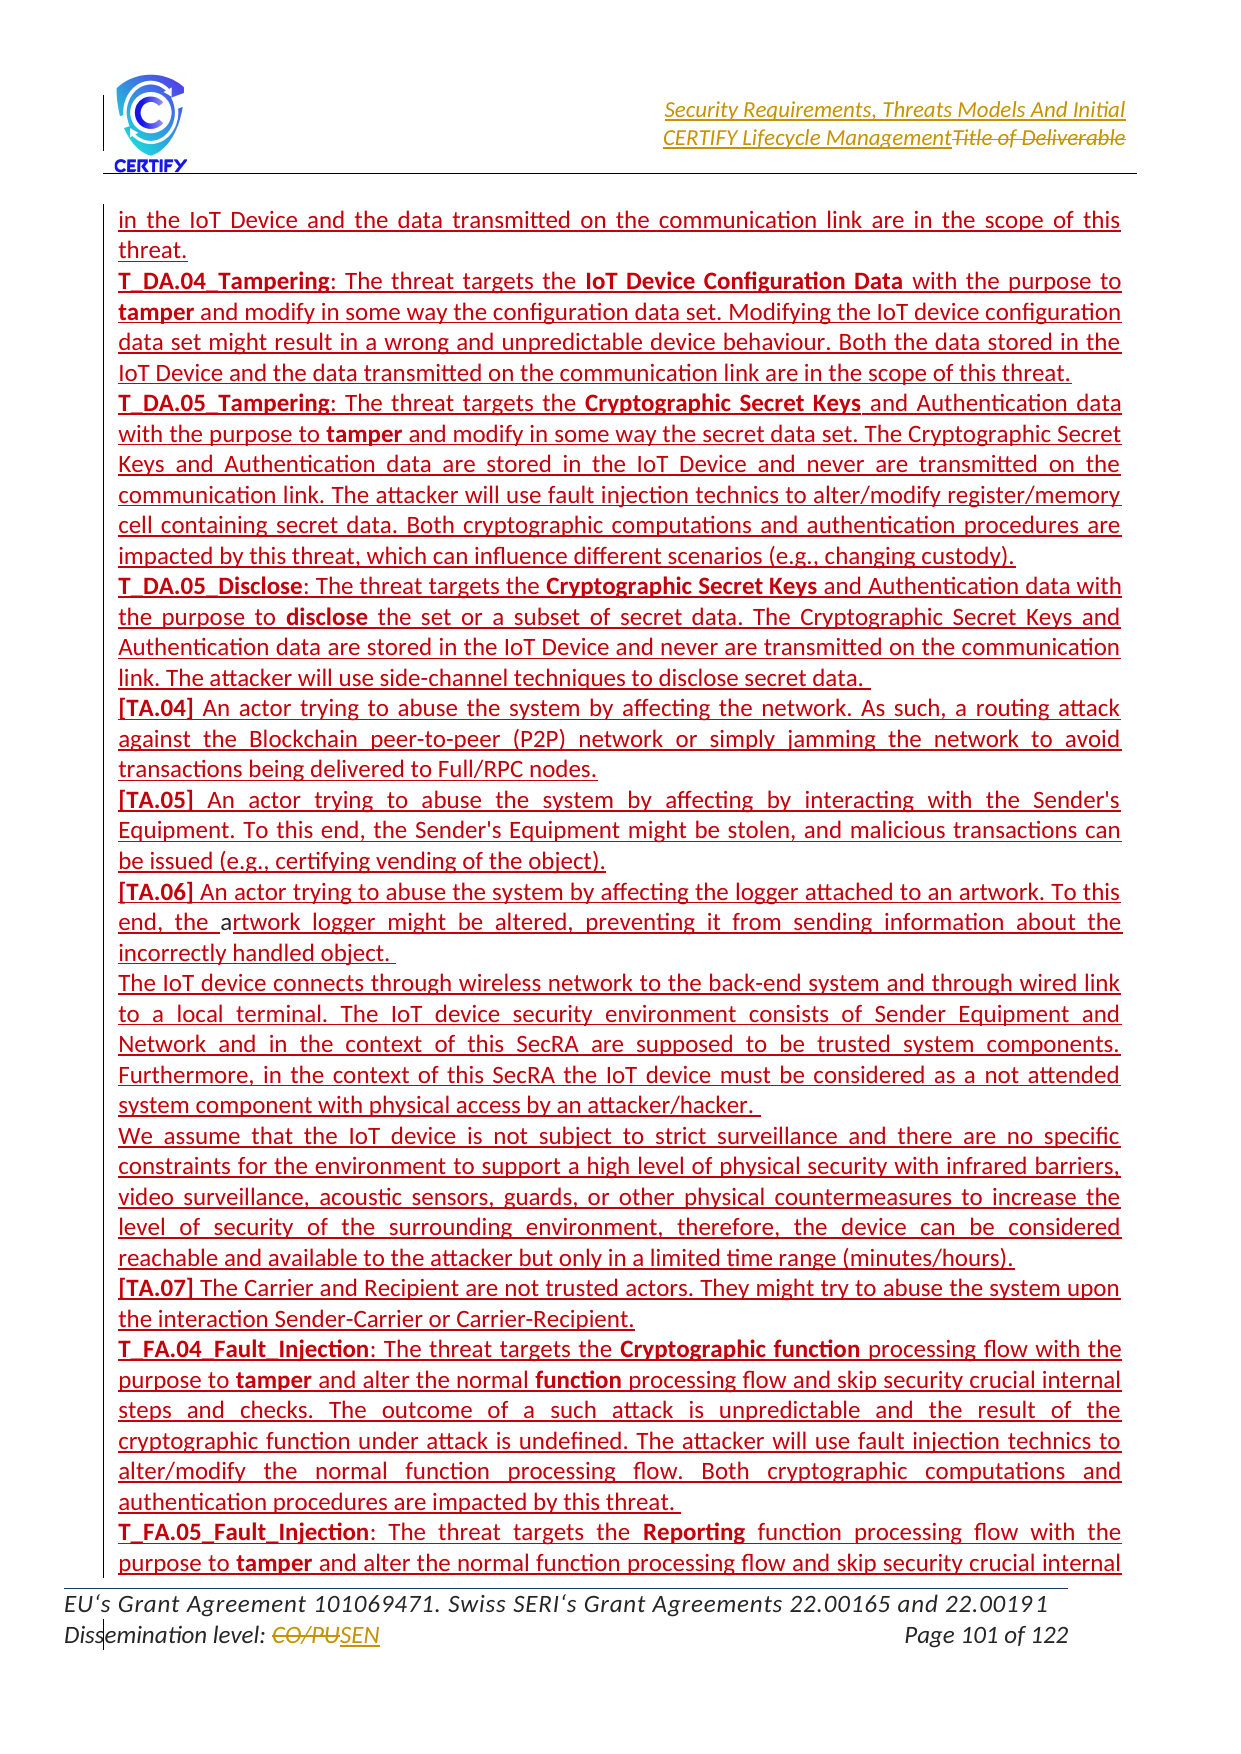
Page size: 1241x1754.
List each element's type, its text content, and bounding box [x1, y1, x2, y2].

text a [118, 876, 1122, 967]
picture [114, 73, 188, 173]
